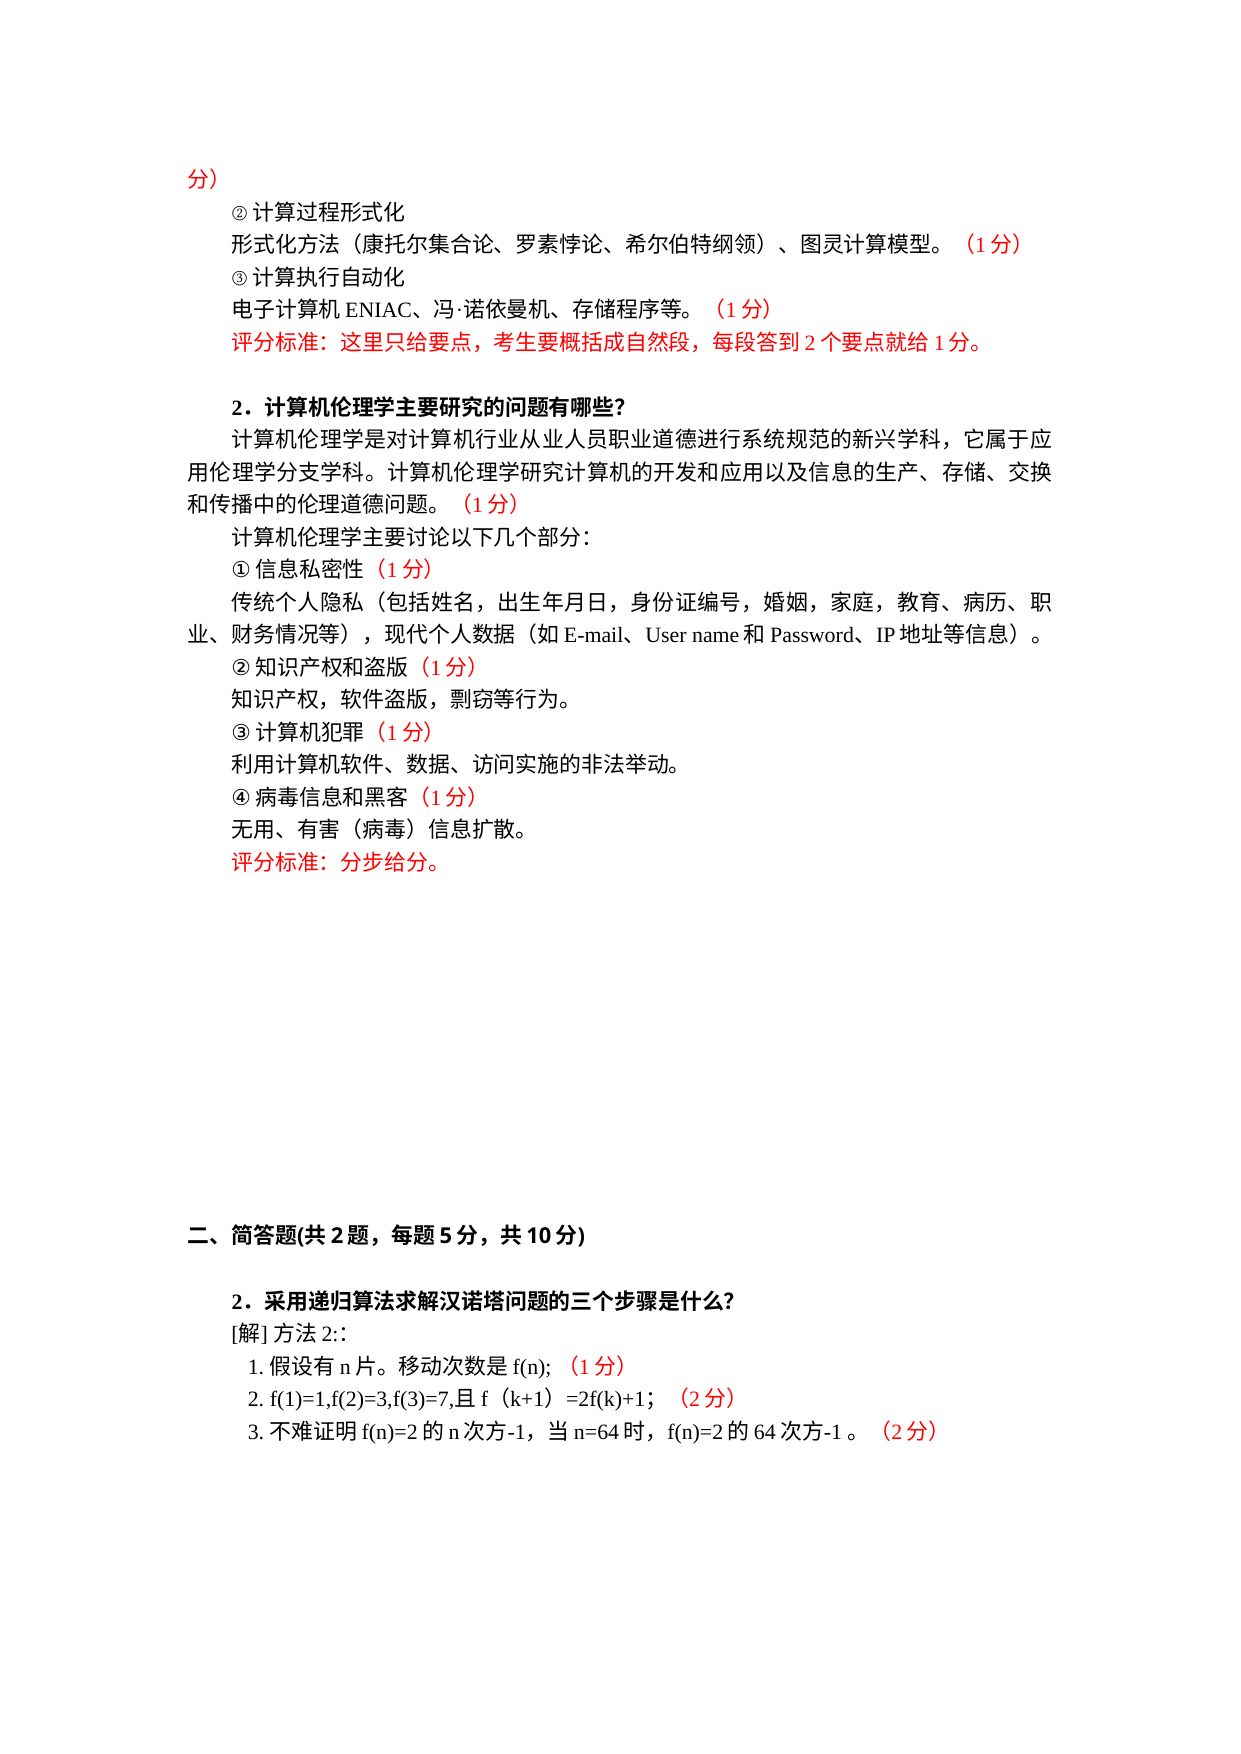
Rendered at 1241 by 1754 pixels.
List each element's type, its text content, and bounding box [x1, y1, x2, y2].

text 知识产权，软件盗版，剽窃等行为。 [187, 682, 1053, 714]
text ③计算执行自动化 [187, 259, 1053, 292]
text 2. f(1)=1,f(2)=3,f(3)=7,且f（k+1）=2f(k)+1；（2分） [187, 1381, 1053, 1413]
text 3. 不难证明f(n)=2的n次方-1，当n=64时，f(n)=2的64次方-1 。（2分） [187, 1413, 1053, 1446]
text 无用、有害（病毒）信息扩散。 [187, 812, 1053, 844]
text 计算机伦理学是对计算机行业从业人员职业道德进行系统规范的新兴学科，它属于应用伦理学分支学科。计算机伦理学研究计算机的开发和应用以及信息的生产、存储、交换和传播中的伦理道德问题。（1分） [187, 422, 1053, 519]
text ④病毒信息和黑客（1分） [187, 779, 1053, 812]
text ①信息私密性（1分） [187, 552, 1053, 584]
text ②计算过程形式化 [187, 194, 1053, 227]
text ③计算机犯罪（1分） [187, 714, 1053, 747]
text 2．计算机伦理学主要研究的问题有哪些？ [187, 389, 1053, 422]
text 传统个人隐私（包括姓名，出生年月日，身份证编号，婚姻，家庭，教育、病历、职业、财务情况等），现代个人数据（如E-mail、User name和Password、IP地址等信息）。 [187, 584, 1053, 649]
text [解] 方法2:： [187, 1316, 1053, 1348]
text 评分标准：分步给分。 [187, 844, 1053, 877]
text 电子计算机ENIAC、冯·诺依曼机、存储程序等。（1分） [187, 292, 1053, 324]
text 计算机伦理学主要讨论以下几个部分： [187, 519, 1053, 552]
text ②知识产权和盗版（1分） [187, 649, 1053, 682]
text 利用计算机软件、数据、访问实施的非法举动。 [187, 747, 1053, 779]
text 1. 假设有n片。移动次数是f(n); （1分） [187, 1348, 1053, 1381]
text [187, 162, 1053, 194]
text 2．采用递归算法求解汉诺塔问题的三个步骤是什么？ [187, 1283, 1053, 1316]
text 形式化方法（康托尔集合论、罗素悖论、希尔伯特纲领）、图灵计算模型。（1分） [187, 227, 1053, 259]
text 评分标准：这里只给要点，考生要概括成自然段，每段答到2个要点就给1分。 [187, 324, 1053, 357]
text 二、简答题(共2题，每题5分，共10分) [187, 1218, 1053, 1251]
